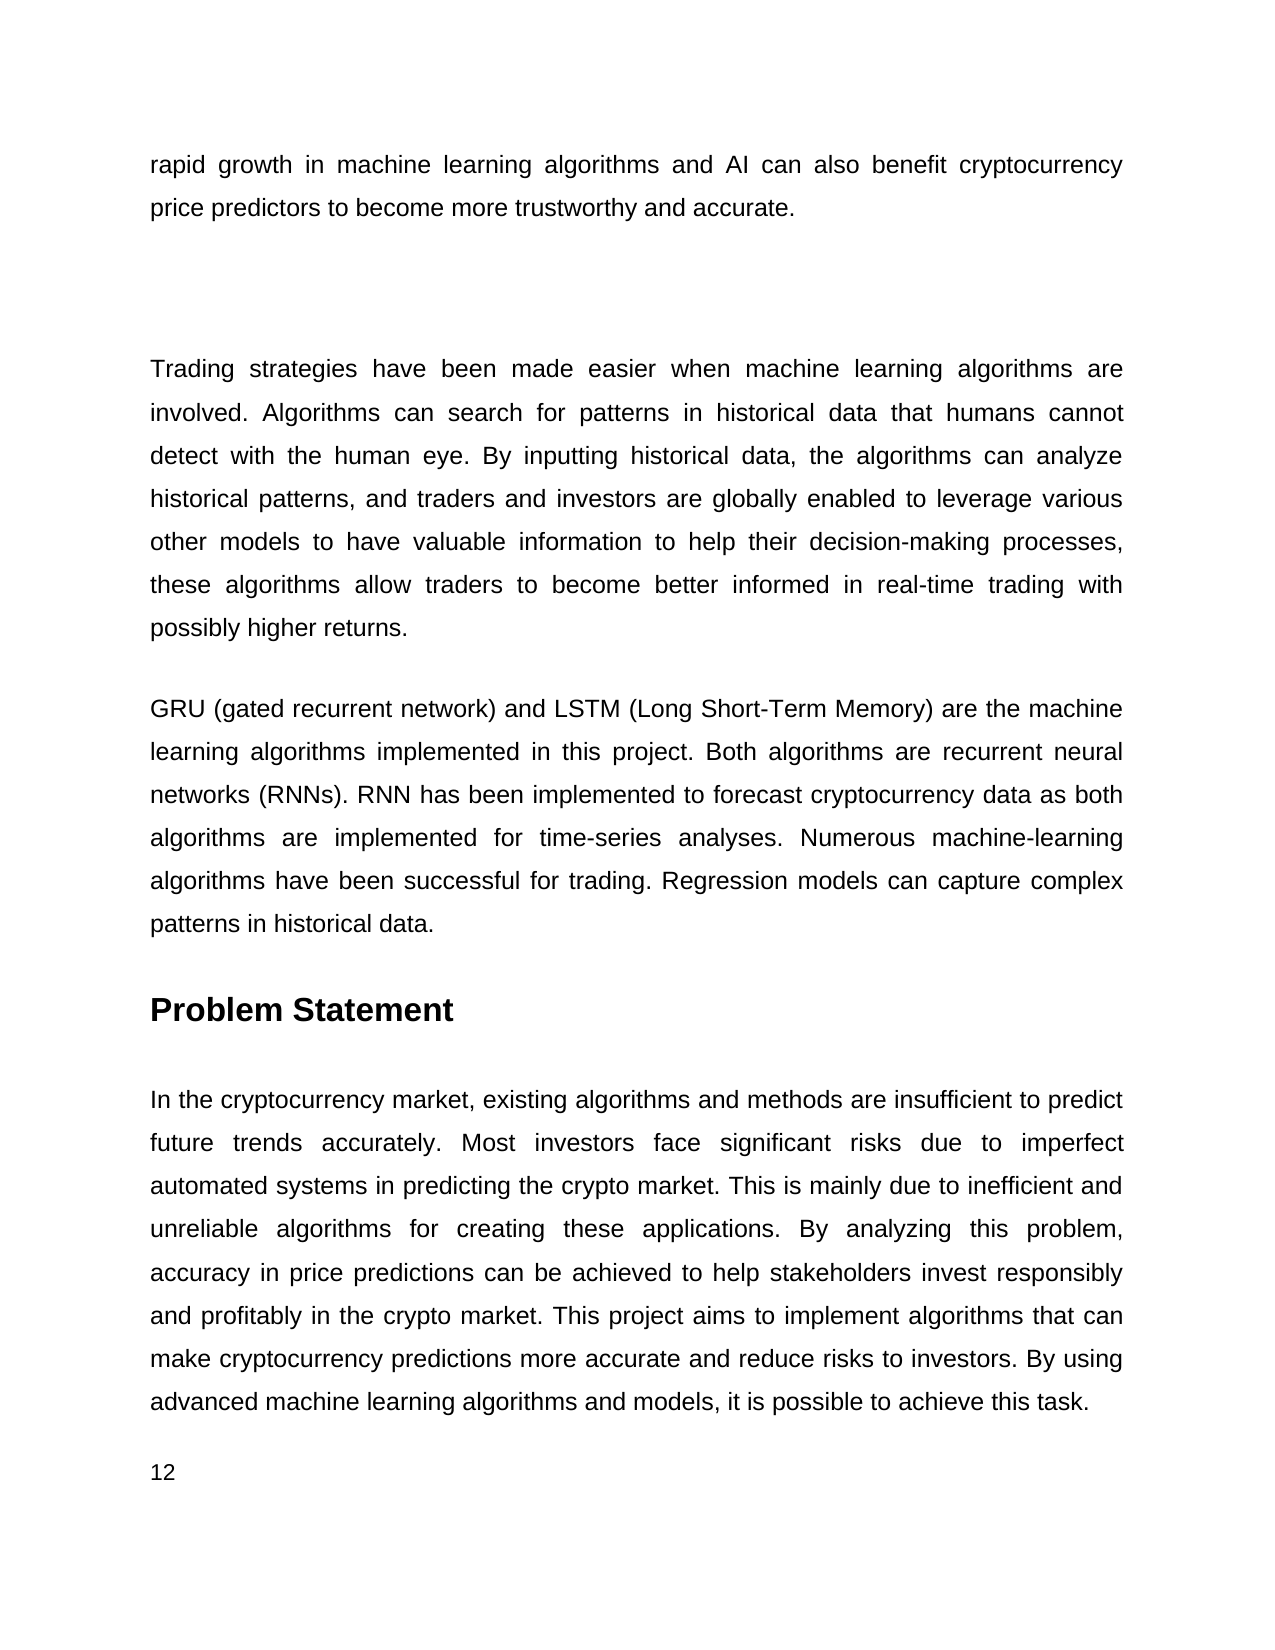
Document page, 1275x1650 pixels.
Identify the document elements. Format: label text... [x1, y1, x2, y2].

text Trading strategies have been made easier when machine learning algorithms are involved. Algorithms can search for patterns in historical data that humans cannot detect with the human eye. By inputting historical data, the algorithms can analyze historical patterns, and traders and investors are globally enabled to leverage various other models to have valuable information to help their decision-making processes, these algorithms allow traders to become better informed in real-time trading with possibly higher returns. [150, 354, 1125, 642]
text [150, 150, 1125, 222]
text In the cryptocurrency market, existing algorithms and methods are insufficient to predict future trends accurately. Most investors face significant risks due to imperfect automated systems in predicting the crypto market. This is mainly due to inefficient and unreliable algorithms for creating these applications. By analyzing this problem, accuracy in price predictions can be achieved to help stakeholders invest responsibly and profitably in the crypto market. This project aims to implement algorithms that can make cryptocurrency predictions more accurate and reduce risks to investors. By using advanced machine learning algorithms and models, it is possible to achieve this task. [150, 1085, 1125, 1416]
subtitle Problem Statement [150, 990, 1125, 1028]
text GRU (gated recurrent network) and LSTM (Long Short-Term Memory) are the machine learning algorithms implemented in this project. Both algorithms are recurrent neural networks (RNNs). RNN has been implemented to forecast cryptocurrency data as both algorithms are implemented for time-series analyses. Numerous machine-learning algorithms have been successful for trading. Regression models can capture complex patterns in historical data. [150, 694, 1125, 938]
